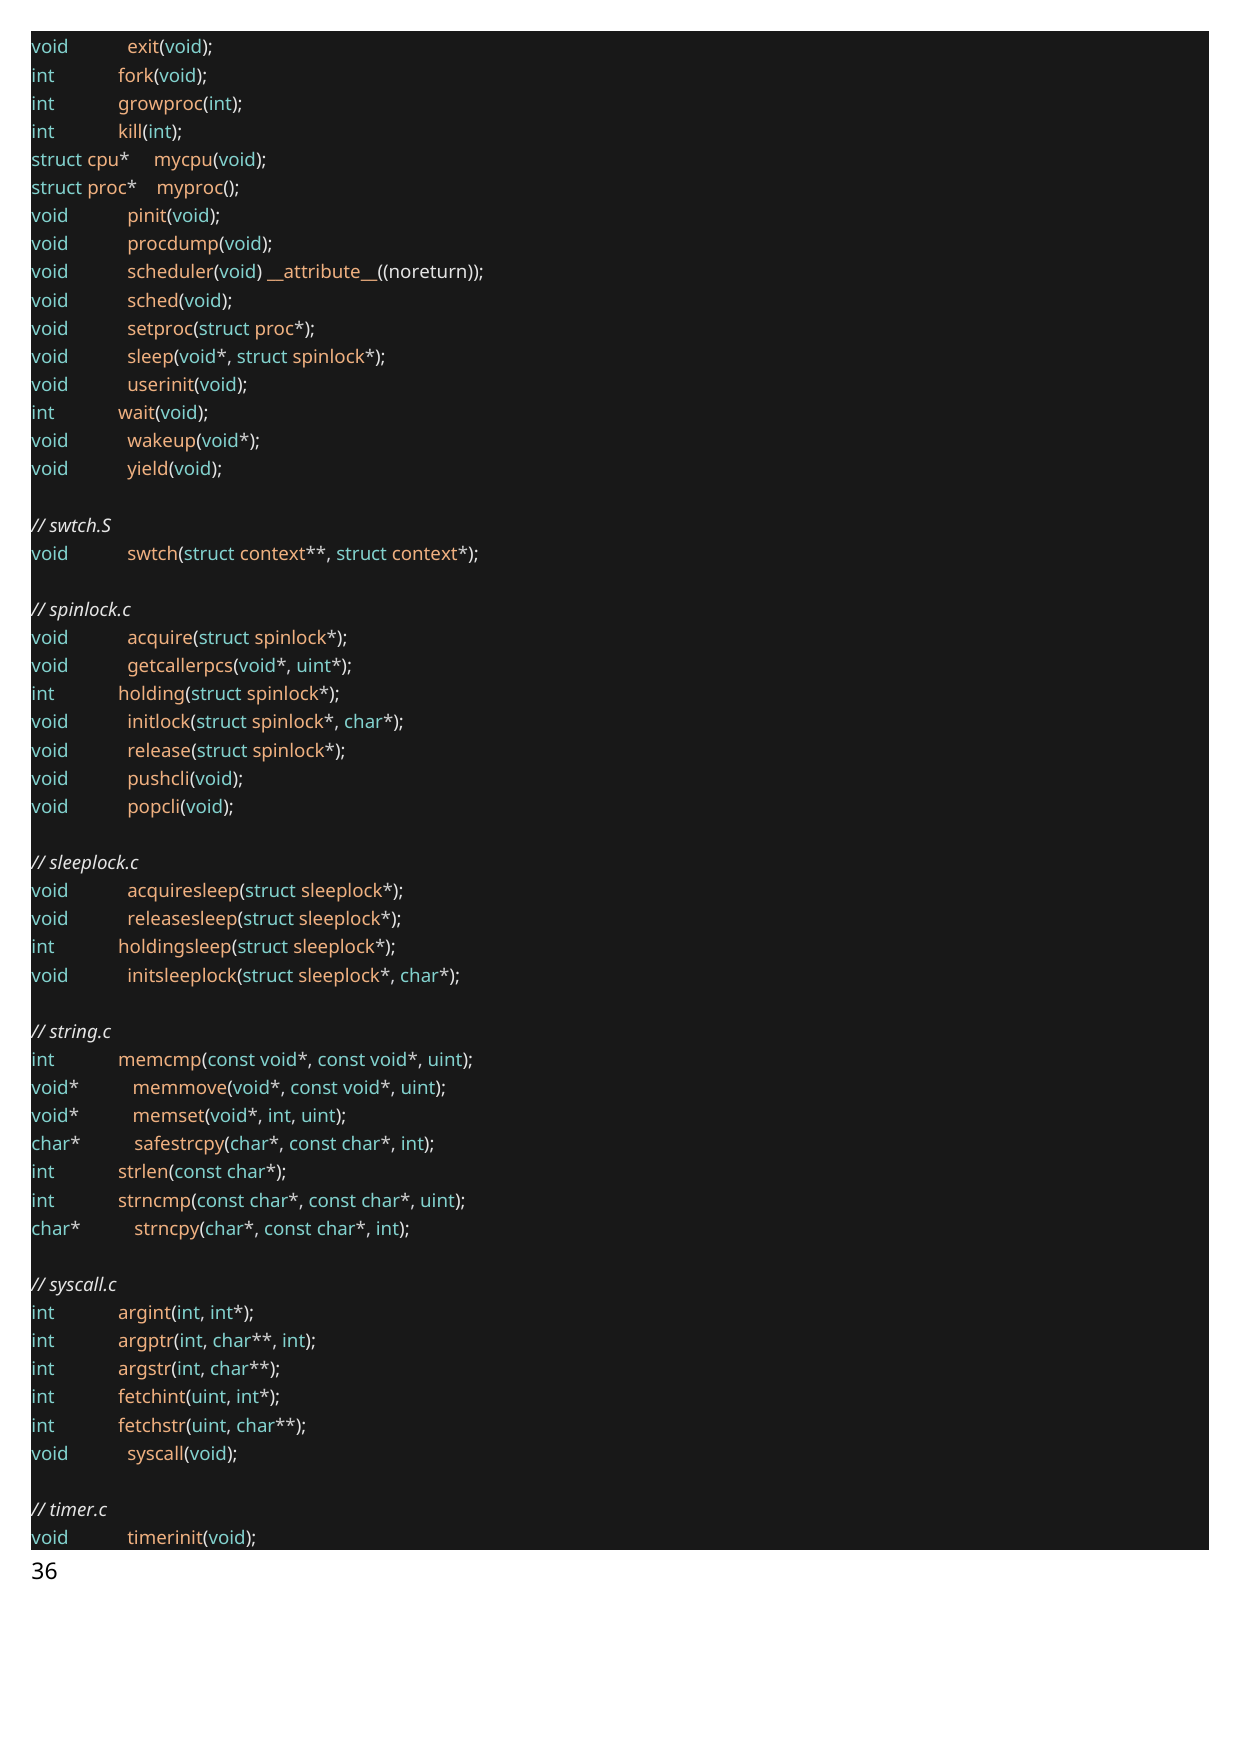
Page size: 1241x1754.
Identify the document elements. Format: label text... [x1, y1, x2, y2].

text struct proc* myproc(); [31, 172, 1209, 200]
text // swtch.S [31, 509, 1209, 537]
text int holdingsleep(struct sleeplock*); [31, 931, 1209, 959]
text void initlock(struct spinlock*, char*); [31, 706, 1209, 734]
text int strlen(const char*); [31, 1156, 1209, 1184]
text void initsleeplock(struct sleeplock*, char*); [31, 959, 1209, 987]
text int kill(int); [31, 116, 1209, 144]
text void release(struct spinlock*); [31, 734, 1209, 762]
text char* strncpy(char*, const char*, int); [31, 1212, 1209, 1241]
text void getcallerpcs(void*, uint*); [31, 650, 1209, 678]
text // spinlock.c [31, 594, 1209, 622]
text void timerinit(void); [31, 1522, 1209, 1550]
text int fetchint(uint, int*); [31, 1381, 1209, 1409]
text int fork(void); [31, 59, 1209, 87]
text int strncmp(const char*, const char*, uint); [31, 1184, 1209, 1212]
text int memcmp(const void*, const void*, uint); [31, 1044, 1209, 1072]
text int growproc(int); [31, 87, 1209, 116]
text int argstr(int, char**); [31, 1353, 1209, 1381]
text int fetchstr(uint, char**); [31, 1409, 1209, 1437]
text int argint(int, int*); [31, 1297, 1209, 1325]
text void procdump(void); [31, 228, 1209, 256]
text void* memset(void*, int, uint); [31, 1100, 1209, 1128]
text void yield(void); [31, 453, 1209, 481]
text void popcli(void); [31, 791, 1209, 819]
text void sleep(void*, struct spinlock*); [31, 341, 1209, 369]
text void exit(void); [31, 31, 1209, 59]
text int holding(struct spinlock*); [31, 678, 1209, 706]
text void acquiresleep(struct sleeplock*); [31, 875, 1209, 903]
text void wakeup(void*); [31, 425, 1209, 453]
text // syscall.c [31, 1269, 1209, 1297]
text // timer.c [31, 1494, 1209, 1522]
text struct cpu* mycpu(void); [31, 144, 1209, 172]
text int wait(void); [31, 397, 1209, 425]
text // sleeplock.c [31, 847, 1209, 875]
text void swtch(struct context**, struct context*); [31, 537, 1209, 566]
text char* safestrcpy(char*, const char*, int); [31, 1128, 1209, 1156]
text void sched(void); [31, 284, 1209, 312]
text void acquire(struct spinlock*); [31, 622, 1209, 650]
text void* memmove(void*, const void*, uint); [31, 1072, 1209, 1100]
text // string.c [31, 1016, 1209, 1044]
text void scheduler(void) __attribute__((noreturn)); [31, 256, 1209, 284]
text void pushcli(void); [31, 762, 1209, 791]
text void releasesleep(struct sleeplock*); [31, 903, 1209, 931]
text int argptr(int, char**, int); [31, 1325, 1209, 1353]
text void syscall(void); [31, 1437, 1209, 1466]
text void pinit(void); [31, 200, 1209, 228]
text void setproc(struct proc*); [31, 312, 1209, 341]
text void userinit(void); [31, 369, 1209, 397]
